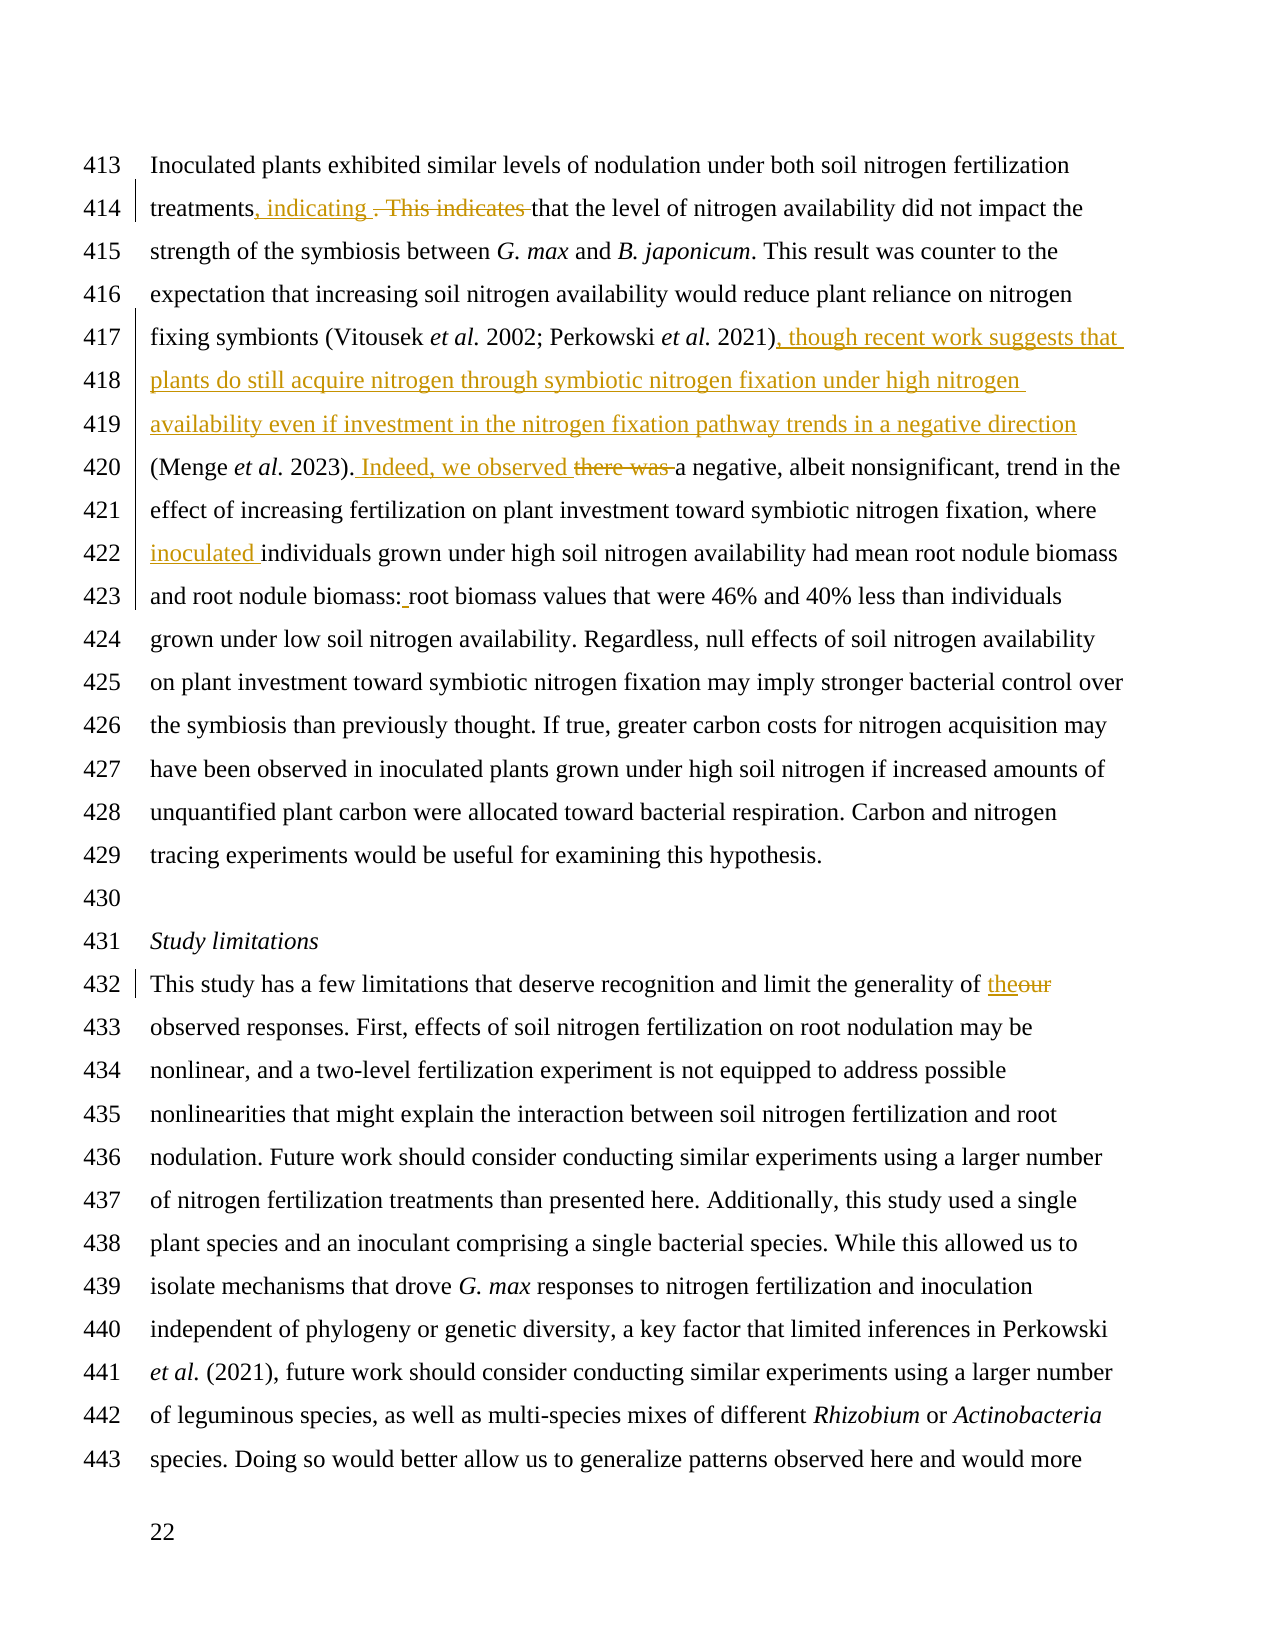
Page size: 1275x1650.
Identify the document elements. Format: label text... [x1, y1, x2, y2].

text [150, 969, 1125, 1472]
text Study limitations [150, 926, 1125, 955]
text Inoculated plants exhibited similar levels of nodulation under both soil nitrogen fertilization treatmentsthat the level of nitrogen availability did not impact the strength of the symbiosis between G. max and B. japonicum. This result was counter to the expectation that increasing soil nitrogen availability would reduce plant reliance on nitrogen fixing symbionts .a negative, albeit nonsignificant, trend in the effect of increasing fertilization on plant investment toward symbiotic nitrogen fixation, where individuals grown under high soil nitrogen availability had mean root nodule biomass and root nodule biomass:root biomass values that were 46% and 40% less than individuals grown under low soil nitrogen availability. Regardless, null effects of soil nitrogen availability on plant investment toward symbiotic nitrogen fixation may imply stronger bacterial control over the symbiosis than previously thought. If true, greater carbon costs for nitrogen acquisition may have been observed in inoculated plants grown under high soil nitrogen if increased amounts of unquantified plant carbon were allocated toward bacterial respiration. Carbon and nitrogen tracing experiments would be useful for examining this hypothesis. [150, 150, 1125, 869]
